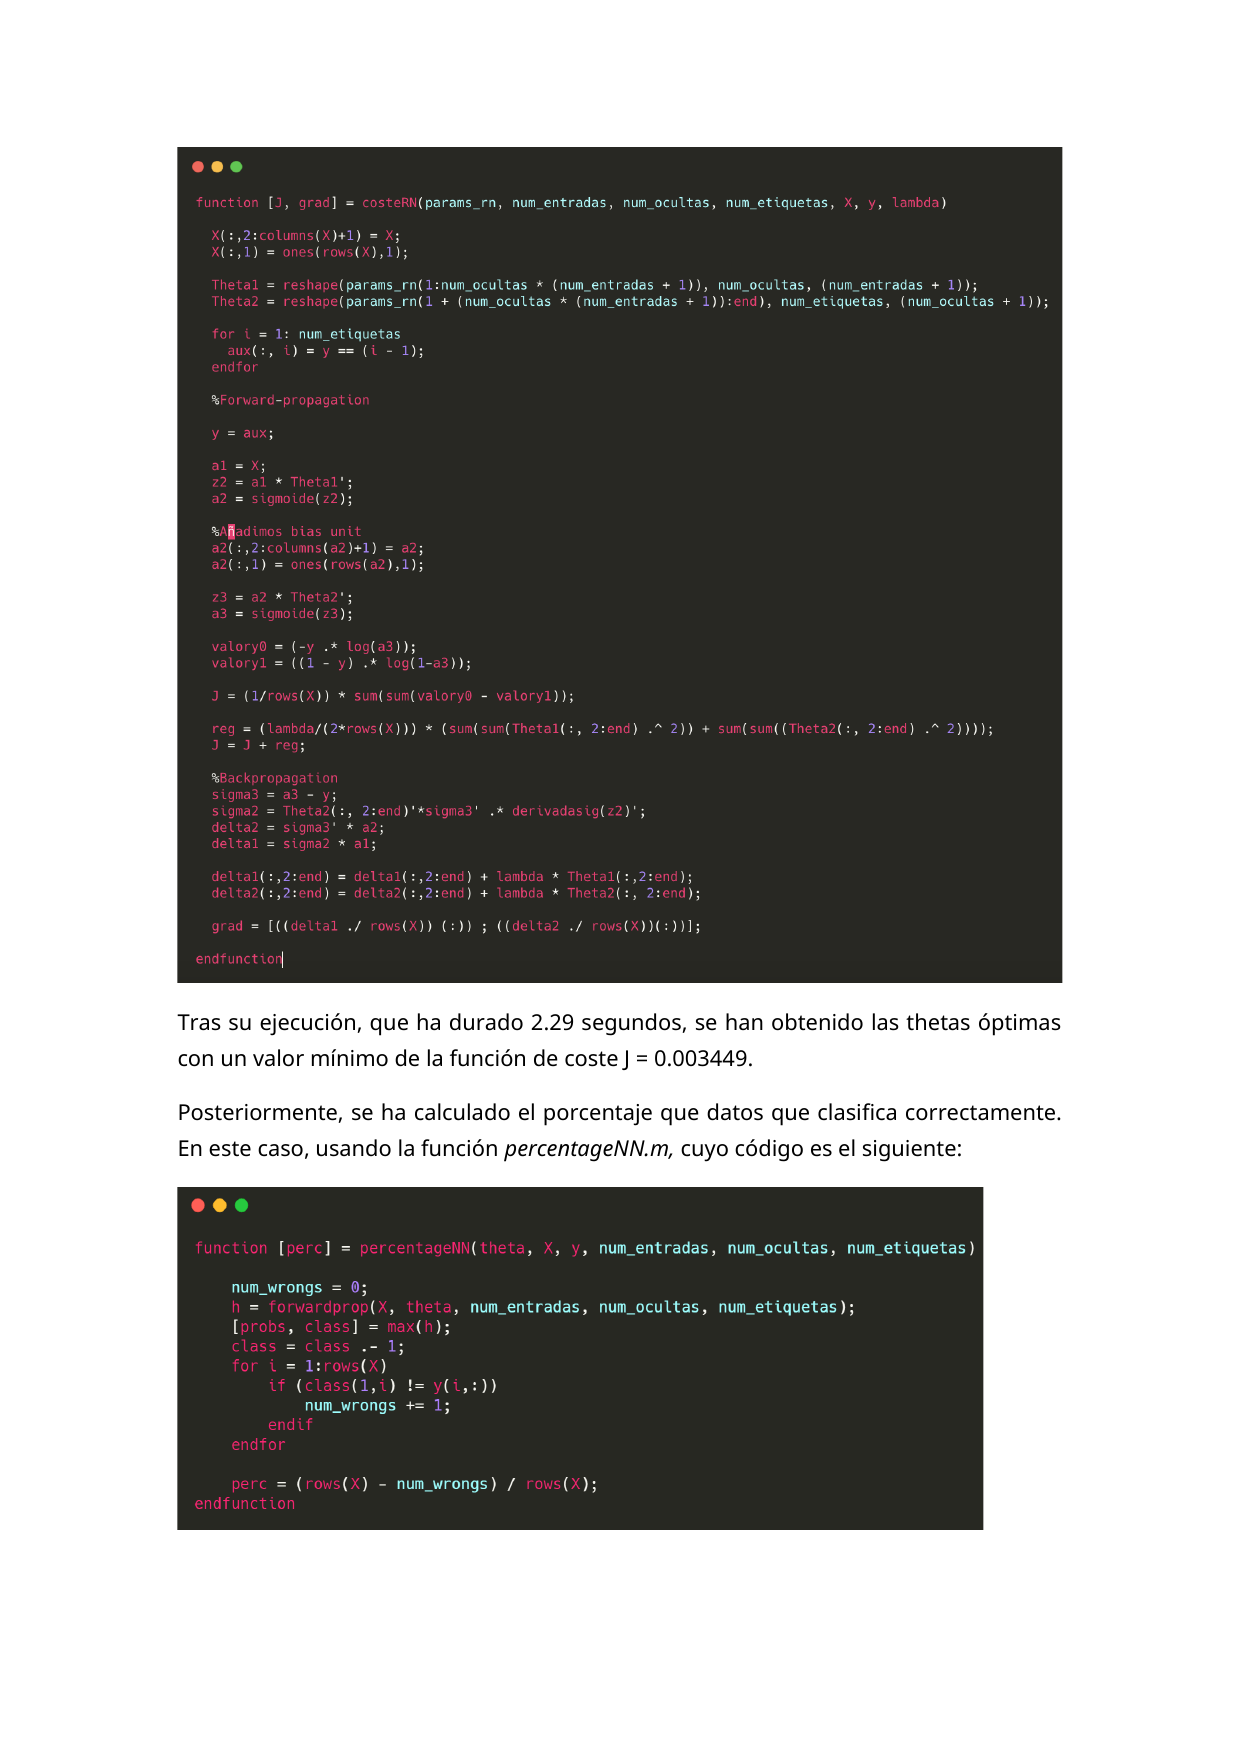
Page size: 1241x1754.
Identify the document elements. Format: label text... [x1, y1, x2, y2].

picture [177, 1187, 984, 1530]
picture [177, 147, 1063, 983]
text Tras su ejecución, que ha durado 2.29 segundos, se han obtenido las thetas óptimas con un valor mínimo de la función de coste J = 0.003449. [177, 1007, 1063, 1072]
text Posteriormente, se ha calculado el porcentaje que datos que clasifica correctamente. En este caso, usando la función percentageNN.m, cuyo código es el siguiente: [177, 1097, 1063, 1162]
